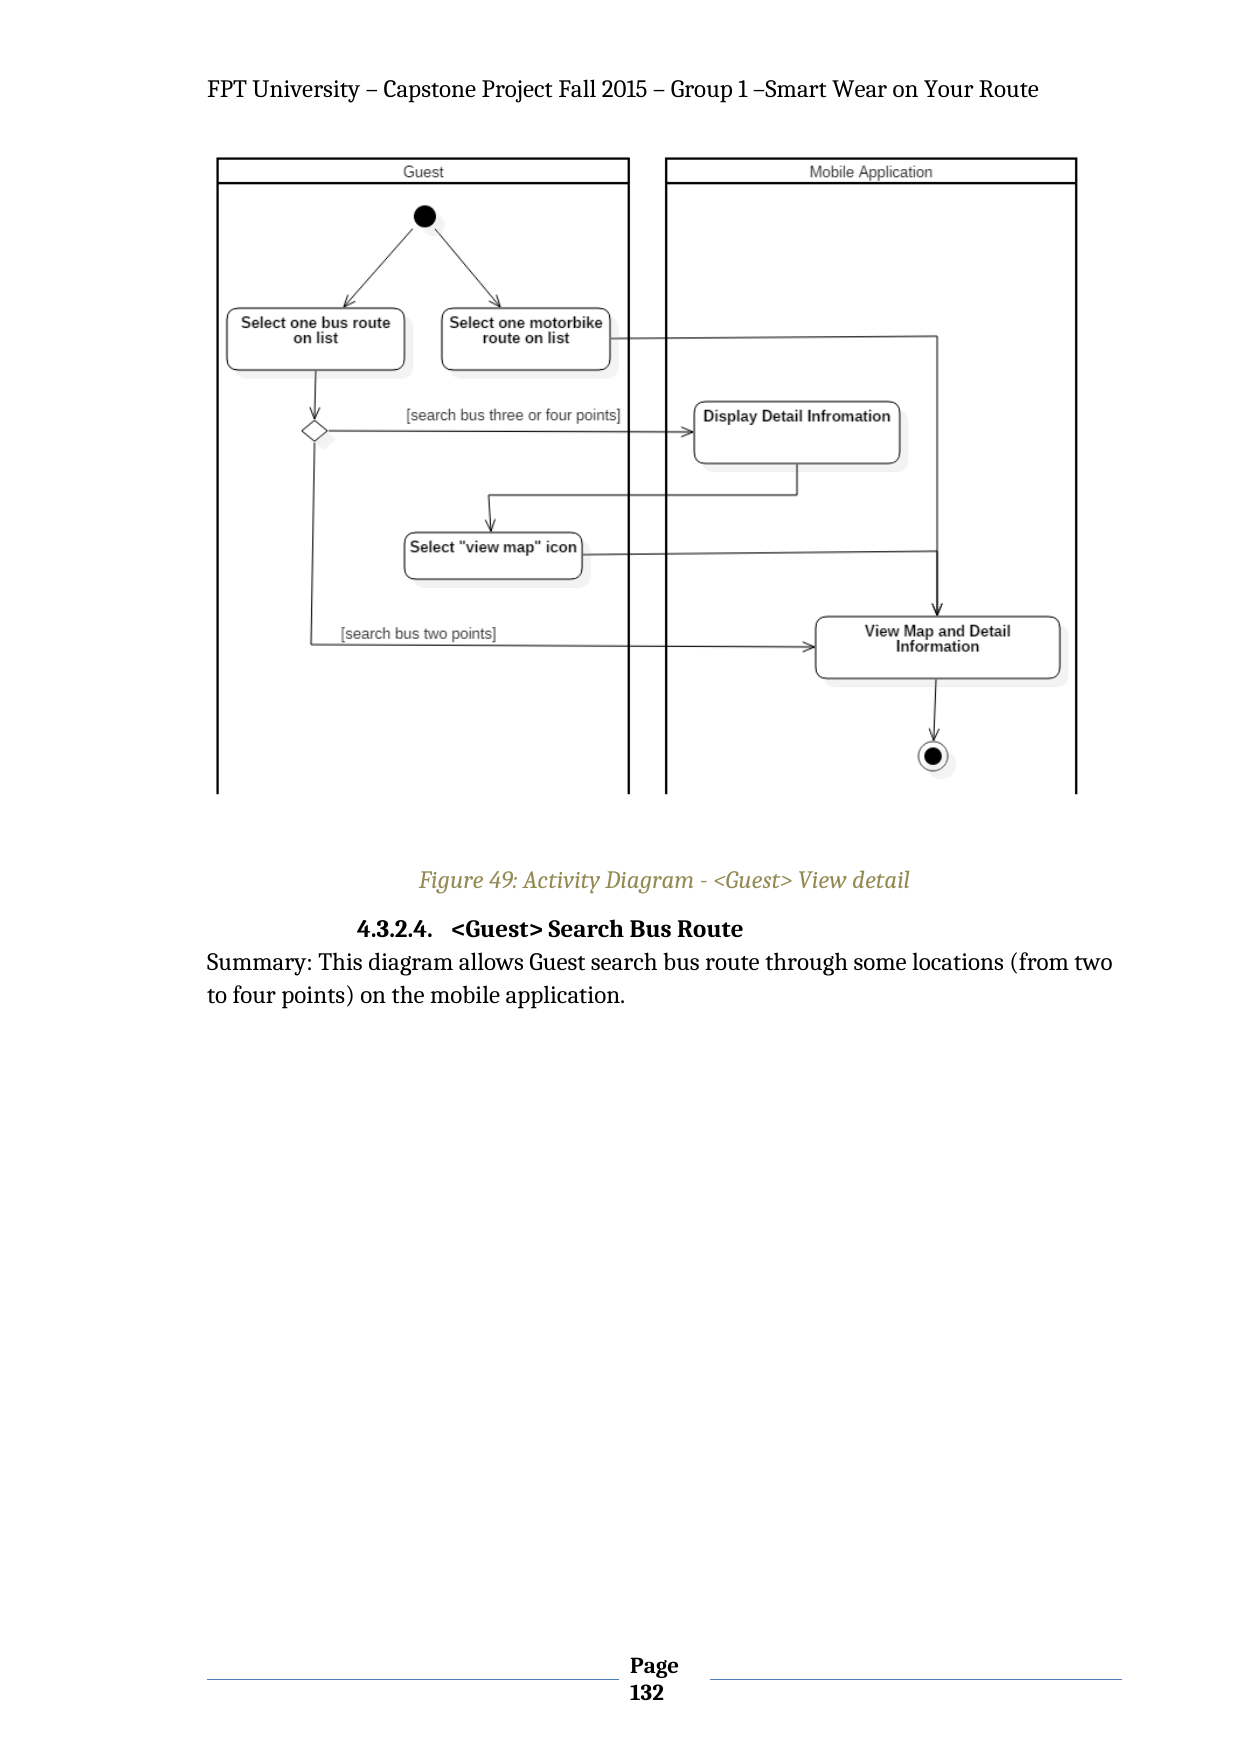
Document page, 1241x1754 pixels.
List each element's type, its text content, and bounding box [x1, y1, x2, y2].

subtitle <Guest> Search Bus Route [357, 915, 1122, 944]
text Summary: This diagram allows Guest search bus route through some locations (from two to four points) on the mobile application. [207, 948, 1122, 1010]
text Figure 48: Activity Diagram - <Guest> View detail [207, 866, 1122, 894]
picture [206, 147, 1123, 841]
